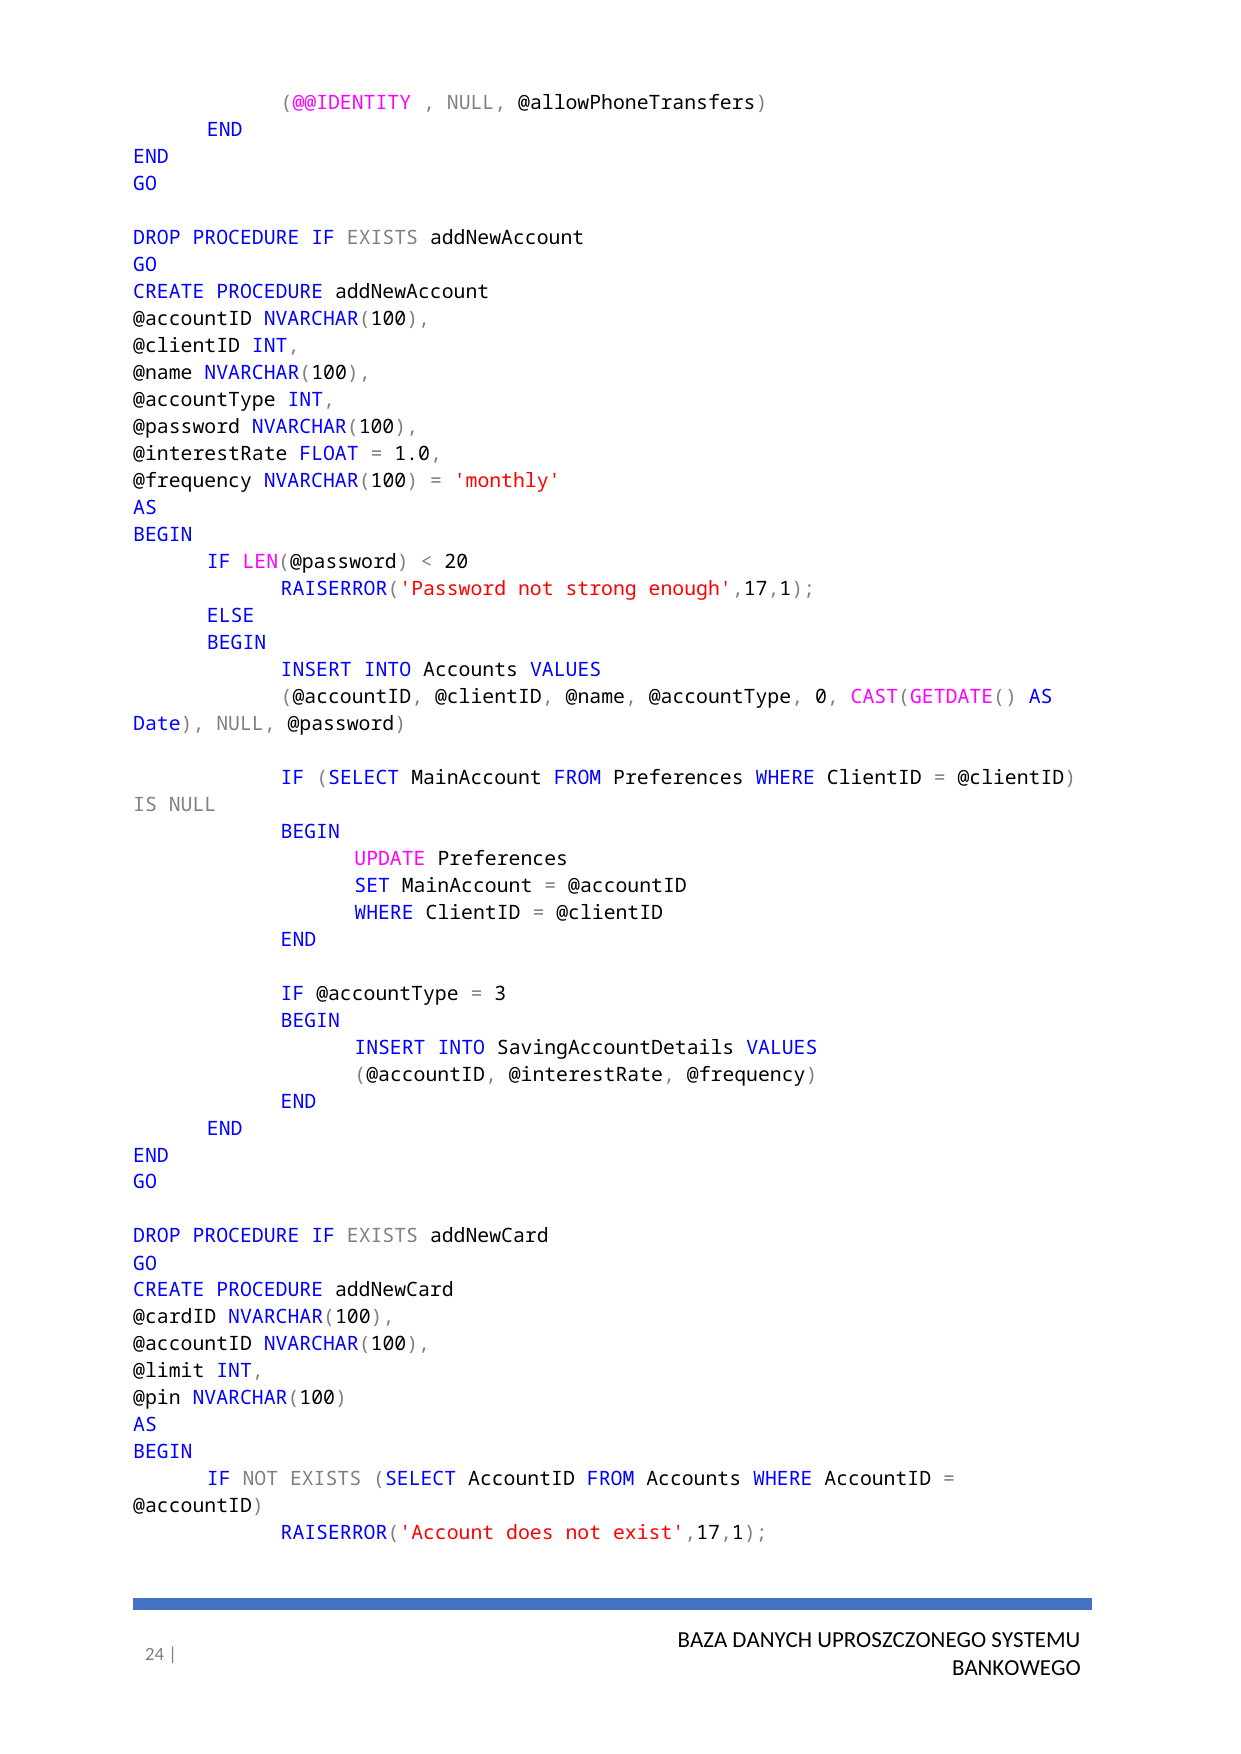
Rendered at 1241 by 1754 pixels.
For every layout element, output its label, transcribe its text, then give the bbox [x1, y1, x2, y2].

text END [133, 1114, 1092, 1141]
text IF @accountType = 3 [133, 979, 1092, 1006]
text GO [133, 251, 1092, 277]
text END [133, 1087, 1092, 1114]
text (@accountID, @interestRate, @frequency) [133, 1060, 1092, 1087]
text @pin NVARCHAR(100) [133, 1384, 1092, 1411]
text @cardID NVARCHAR(100), [133, 1303, 1092, 1330]
text BEGIN [133, 817, 1092, 844]
text END [133, 143, 1092, 169]
text @accountID NVARCHAR(100), [133, 1330, 1092, 1357]
text AS [133, 1411, 1092, 1438]
text (@@IDENTITY , NULL, @allowPhoneTransfers) [133, 89, 1092, 116]
text GO [133, 1168, 1092, 1195]
text BEGIN [133, 1006, 1092, 1033]
text @accountType INT, [133, 385, 1092, 412]
text DROP PROCEDURE IF EXISTS addNewCard [133, 1222, 1092, 1249]
text BEGIN [133, 520, 1092, 547]
text RAISERROR('Account does not exist',17,1); [133, 1518, 1092, 1546]
text @interestRate FLOAT = 1.0, [133, 439, 1092, 466]
text BEGIN [133, 628, 1092, 655]
text IF LEN(@password) < 20 [133, 547, 1092, 574]
text @name NVARCHAR(100), [133, 358, 1092, 385]
text ELSE [133, 601, 1092, 628]
text @password NVARCHAR(100), [133, 412, 1092, 439]
text WHERE ClientID = @clientID [133, 898, 1092, 925]
text AS [133, 493, 1092, 520]
text IF (SELECT MainAccount FROM Preferences WHERE ClientID = @clientID) IS NULL [133, 763, 1092, 817]
text GO [133, 1249, 1092, 1276]
text END [133, 1141, 1092, 1168]
text CREATE PROCEDURE addNewAccount [133, 277, 1092, 304]
text INSERT INTO SavingAccountDetails VALUES [133, 1033, 1092, 1060]
text @accountID NVARCHAR(100), [133, 304, 1092, 331]
text IF NOT EXISTS (SELECT AccountID FROM Accounts WHERE AccountID = @accountID) [133, 1464, 1092, 1518]
text INSERT INTO Accounts VALUES [133, 655, 1092, 682]
text RAISERROR('Password not strong enough',17,1); [133, 574, 1092, 601]
text @clientID INT, [133, 331, 1092, 358]
text GO [133, 169, 1092, 197]
text END [133, 925, 1092, 952]
text DROP PROCEDURE IF EXISTS addNewAccount [133, 223, 1092, 251]
text SET MainAccount = @accountID [133, 871, 1092, 898]
text @limit INT, [133, 1357, 1092, 1384]
text BEGIN [133, 1438, 1092, 1464]
text @frequency NVARCHAR(100) = 'monthly' [133, 466, 1092, 493]
text CREATE PROCEDURE addNewCard [133, 1276, 1092, 1303]
text UPDATE Preferences [133, 844, 1092, 871]
text END [133, 116, 1092, 143]
text (@accountID, @clientID, @name, @accountType, 0, CAST(GETDATE() AS Date), NULL, @password) [133, 682, 1092, 736]
